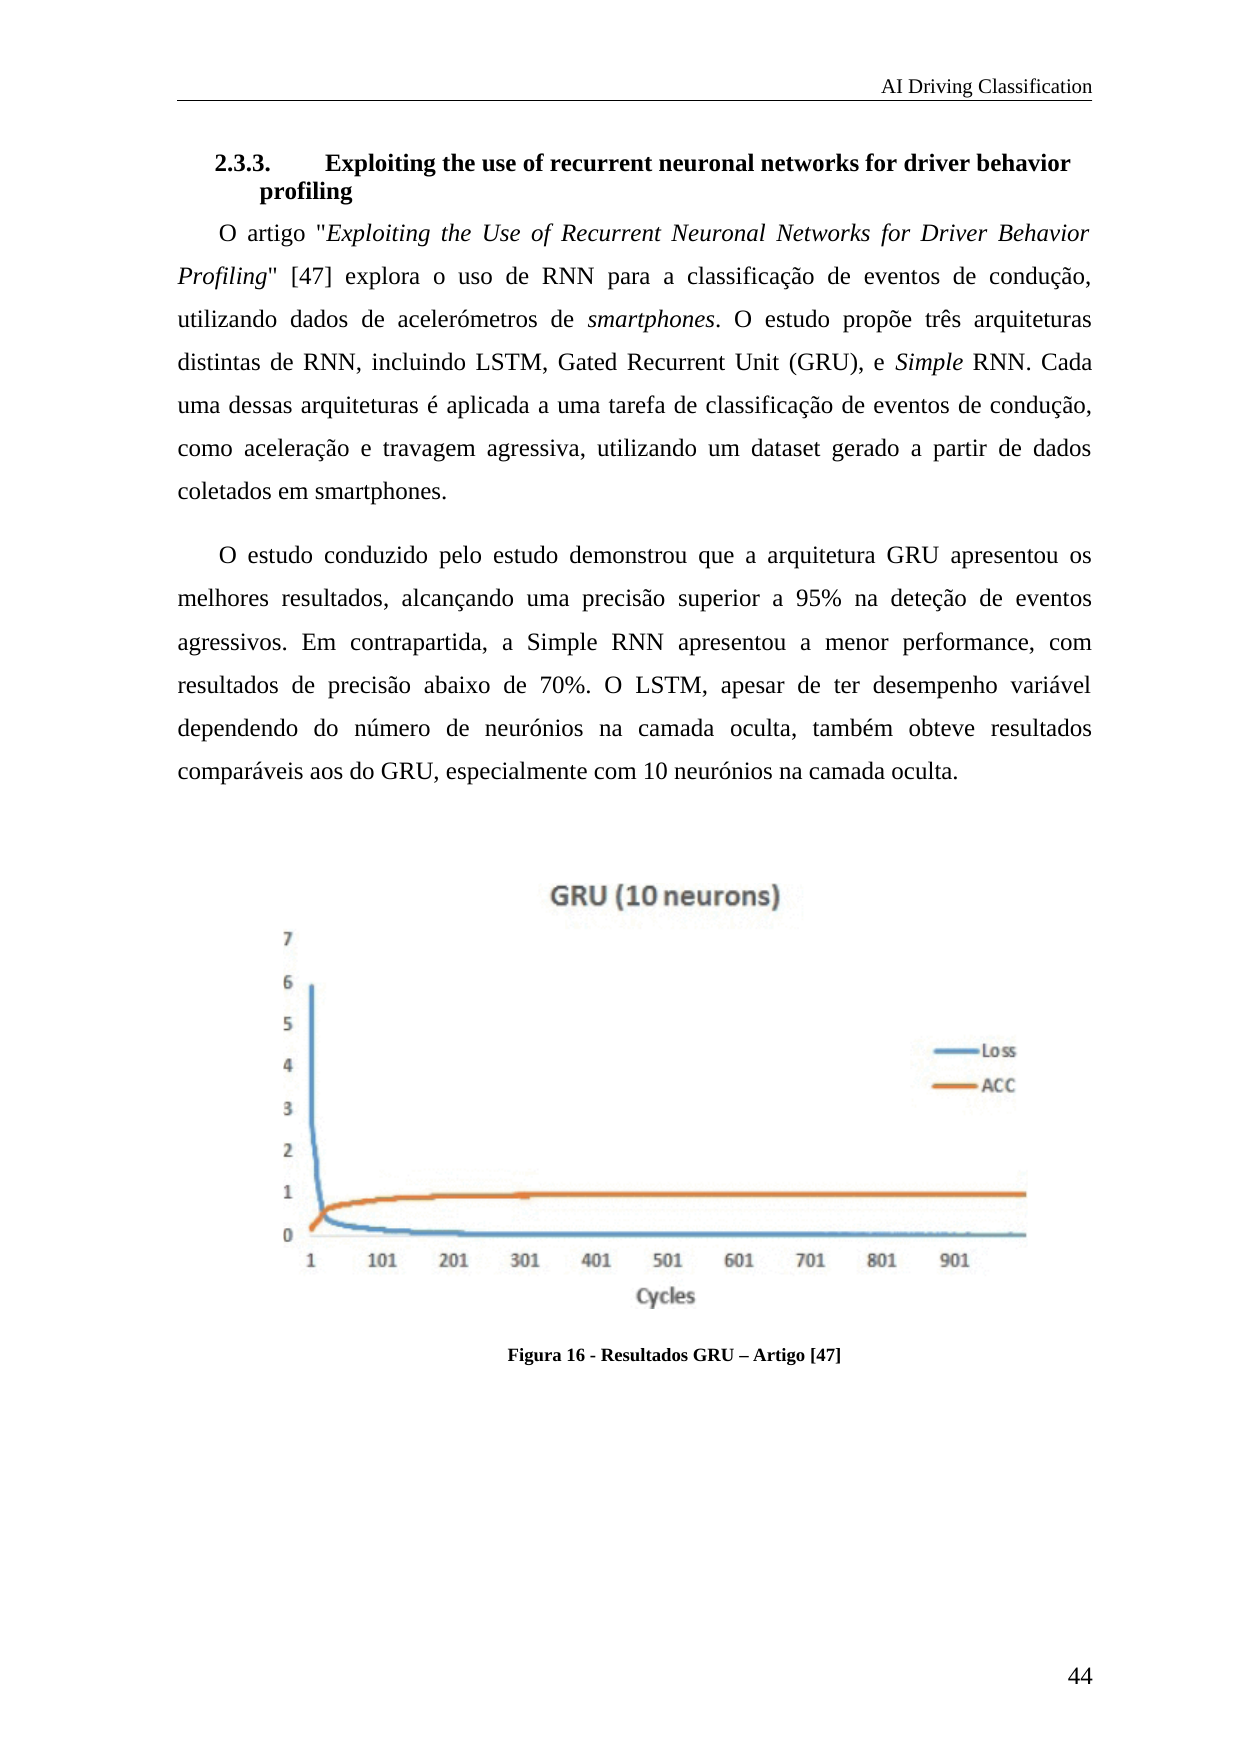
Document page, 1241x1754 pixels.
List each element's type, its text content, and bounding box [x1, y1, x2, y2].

text O artigo "Exploiting the Use of Recurrent Neuronal Networks for Driver Behavior Profiling" explora o uso de RNN para a classificação de eventos de condução, utilizando dados de acelerómetros de smartphones. O estudo propõe três arquiteturas distintas de RNN, incluindo LSTM, Gated Recurrent Unit (GRU), e Simple RNN. Cada uma dessas arquiteturas é aplicada a uma tarefa de classificação de eventos de condução, como aceleração e travagem agressiva, utilizando um dataset gerado a partir de dados coletados em smartphones. [177, 218, 1092, 505]
text O estudo conduzido pelo estudo demonstrou que a arquitetura GRU apresentou os melhores resultados, alcançando uma precisão superior a 95% na deteção de eventos agressivos. Em contrapartida, a Simple RNN apresentou a menor performance, com resultados de precisão abaixo de 70%. O LSTM, apesar de ter desempenho variável dependendo do número de neurónios na camada oculta, também obteve resultados comparáveis aos do GRU, especialmente com 10 neurónios na camada oculta. [177, 540, 1092, 785]
picture [283, 883, 1028, 1309]
text Figura - Resultados GRU – Artigo [256, 1344, 1092, 1366]
subtitle Exploiting the use of recurrent neuronal networks for driver behavior profiling [214, 148, 1092, 205]
